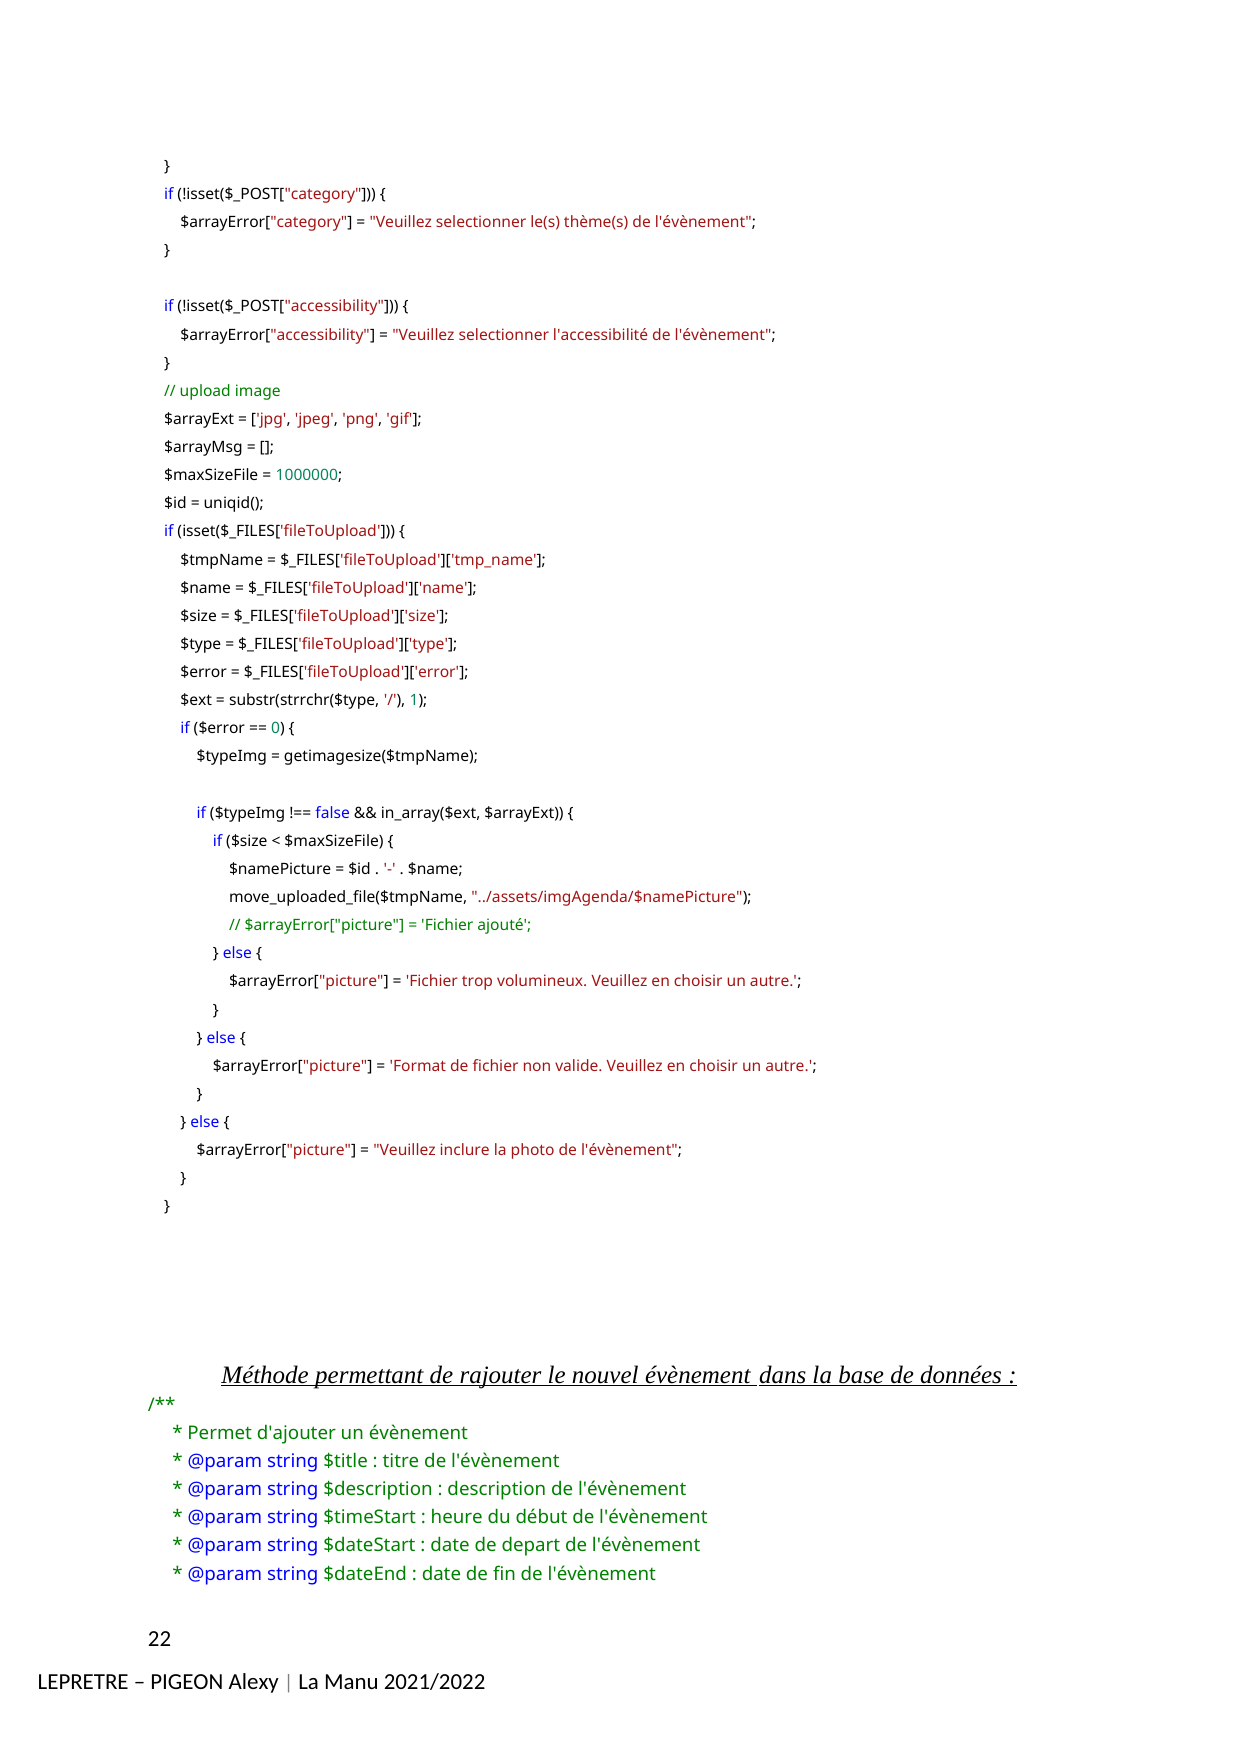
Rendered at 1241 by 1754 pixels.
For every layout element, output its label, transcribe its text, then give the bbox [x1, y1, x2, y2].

text $arrayError["picture"] = "Veuillez inclure la photo de l'évènement"; [148, 1132, 1093, 1160]
text * @param string $dateEnd : date de fin de l'évènement [148, 1557, 1093, 1585]
text $arrayError["accessibility"] = "Veuillez selectionner l'accessibilité de l'évènement"; [148, 316, 1093, 344]
text $arrayError["picture"] = 'Fichier trop volumineux. Veuillez en choisir un autre.'; [148, 963, 1093, 991]
text } [148, 148, 1093, 176]
text } else { [148, 935, 1093, 963]
text if (!isset($_POST["category"])) { [148, 176, 1093, 204]
text $arrayExt = ['jpg', 'jpeg', 'png', 'gif']; [148, 401, 1093, 429]
text $maxSizeFile = 1000000; [148, 457, 1093, 485]
text * @param string $title : titre de l'évènement [148, 1445, 1093, 1473]
text } [148, 1160, 1093, 1188]
text $arrayMsg = []; [148, 429, 1093, 457]
text * Permet d'ajouter un évènement [148, 1417, 1093, 1445]
text move_uploaded_file($tmpName, "../assets/imgAgenda/$namePicture"); [148, 879, 1093, 907]
text if ($typeImg !== false && in_array($ext, $arrayExt)) { [148, 794, 1093, 823]
text $ext = substr(strrchr($type, '/'), 1); [148, 682, 1093, 710]
text } else { [148, 1019, 1093, 1048]
text $arrayError["category"] = "Veuillez selectionner le(s) thème(s) de l'évènement"; [148, 204, 1093, 232]
text // upload image [148, 373, 1093, 401]
text $size = $_FILES['fileToUpload']['size']; [148, 598, 1093, 626]
text $namePicture = $id . '-' . $name; [148, 851, 1093, 879]
text // $arrayError["picture"] = 'Fichier ajouté'; [148, 907, 1093, 935]
text $arrayError["picture"] = 'Format de fichier non valide. Veuillez en choisir un autre.'; [148, 1048, 1093, 1076]
text $tmpName = $_FILES['fileToUpload']['tmp_name']; [148, 541, 1093, 569]
text } [148, 991, 1093, 1019]
text * @param string $dateStart : date de depart de l'évènement [148, 1529, 1093, 1557]
text if ($error == 0) { [148, 710, 1093, 738]
text $name = $_FILES['fileToUpload']['name']; [148, 569, 1093, 598]
text if ($size < $maxSizeFile) { [148, 823, 1093, 851]
text if (!isset($_POST["accessibility"])) { [148, 288, 1093, 316]
text $error = $_FILES['fileToUpload']['error']; [148, 654, 1093, 682]
text $typeImg = getimagesize($tmpName); [148, 738, 1093, 766]
text } [148, 1188, 1093, 1216]
text if (isset($_FILES['fileToUpload'])) { [148, 513, 1093, 541]
text * @param string $timeStart : heure du début de l'évènement [148, 1501, 1093, 1529]
text } [148, 232, 1093, 260]
text /** [148, 1388, 1093, 1417]
text * @param string $description : description de l'évènement [148, 1473, 1093, 1501]
text } [148, 1076, 1093, 1104]
text } else { [148, 1104, 1093, 1132]
text $id = uniqid(); [148, 485, 1093, 513]
text } [148, 344, 1093, 373]
text Méthode permettant de rajouter le nouvel évènement dans la base de données : [148, 1360, 1093, 1388]
text $type = $_FILES['fileToUpload']['type']; [148, 626, 1093, 654]
